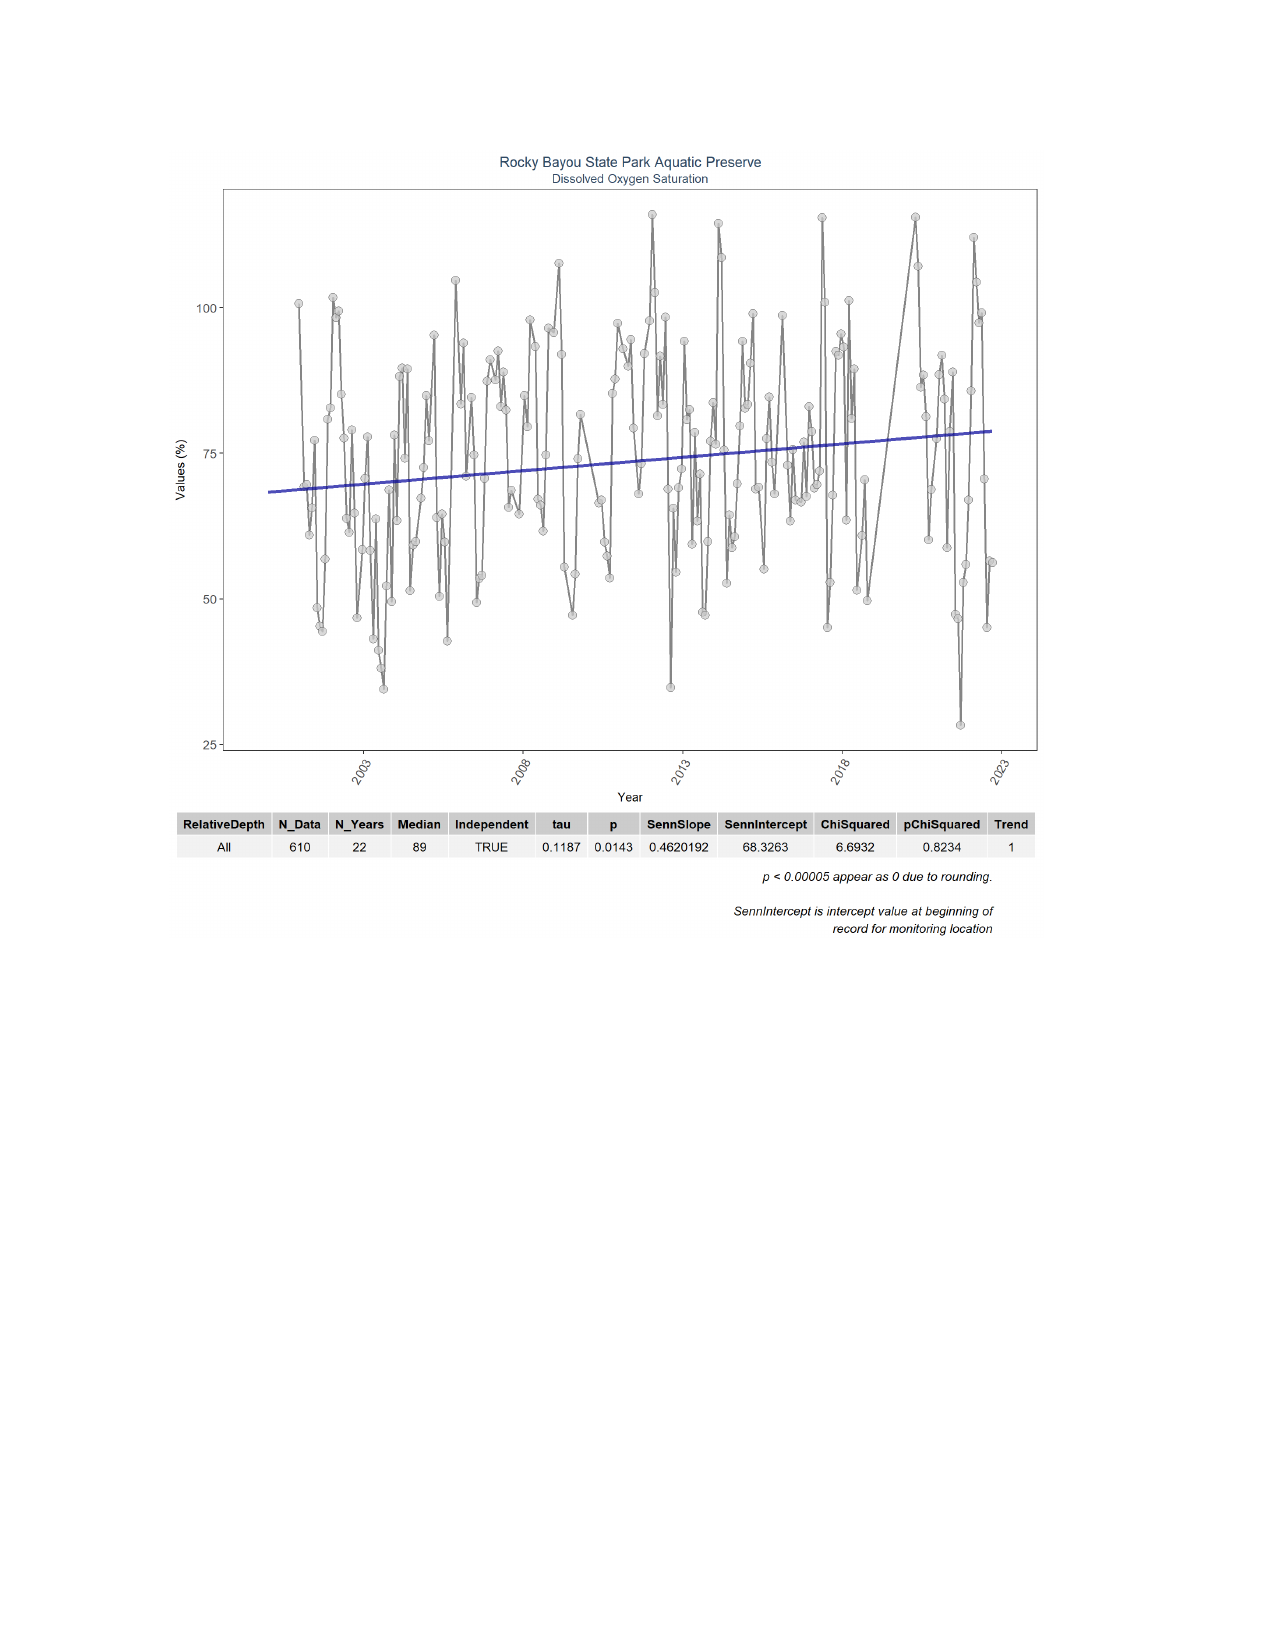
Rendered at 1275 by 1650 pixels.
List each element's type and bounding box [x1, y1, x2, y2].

picture [168, 150, 1044, 938]
